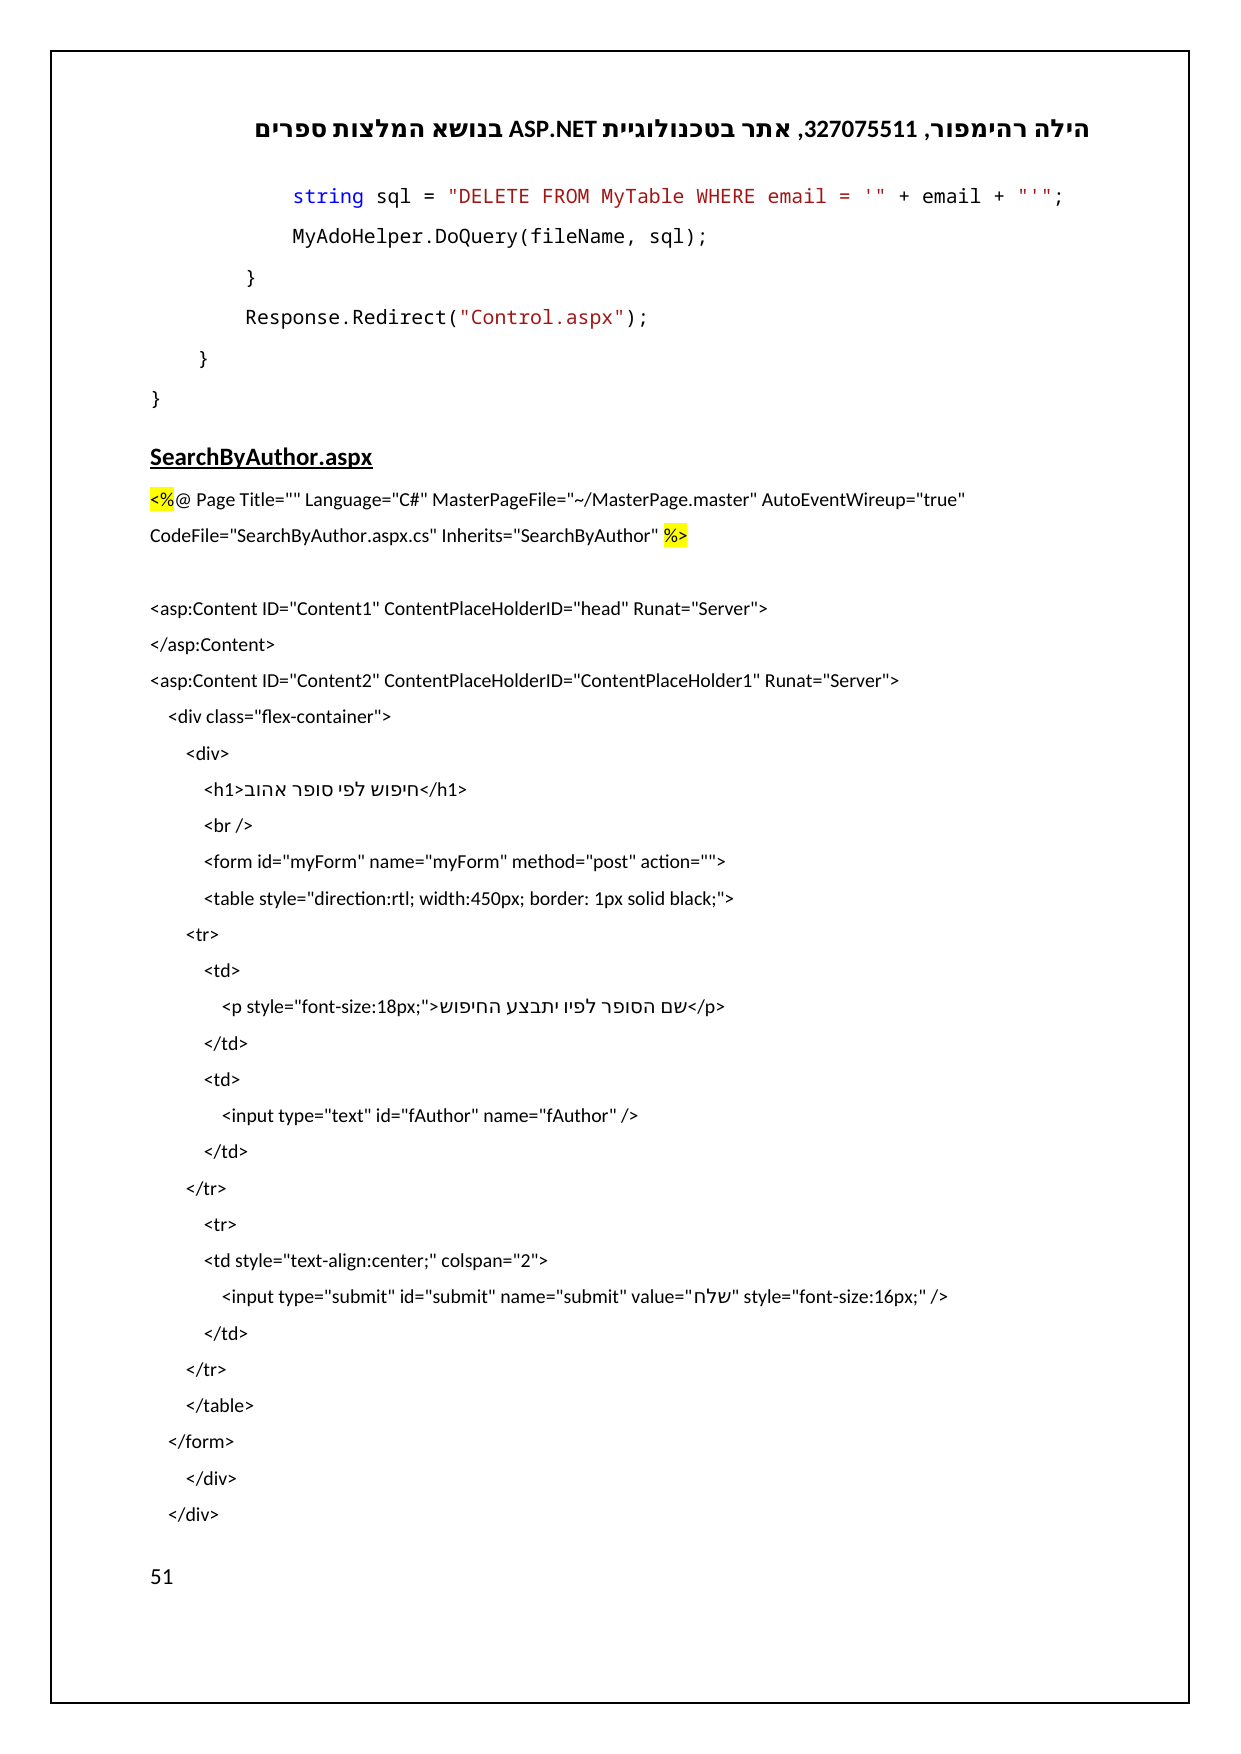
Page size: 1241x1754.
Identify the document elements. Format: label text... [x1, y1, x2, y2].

text <td> [150, 1067, 1090, 1091]
text } [150, 384, 1090, 411]
text </tr> [150, 1176, 1090, 1200]
text <tr> [150, 922, 1090, 946]
text <p style="font-size:18px;">שם הסופר לפיו יתבצע החיפוש</p> [150, 994, 1090, 1019]
text } [150, 344, 1090, 371]
text <td> [150, 958, 1090, 982]
text </asp:Content> [150, 632, 1090, 656]
text string sql = "DELETE FROM MyTable WHERE email = '" + email + "'"; [150, 182, 1090, 209]
text <table style="direction:rtl; width:450px; border: 1px solid black;"> [150, 886, 1090, 910]
text </td> [150, 1139, 1090, 1164]
text </tr> [150, 1357, 1090, 1381]
text } [150, 263, 1090, 290]
text <asp:Content ID="Content1" ContentPlaceHolderID="head" Runat="Server"> [150, 596, 1090, 620]
text <h1>חיפוש לפי סופר אהוב</h1> [150, 777, 1090, 801]
text <tr> [150, 1212, 1090, 1236]
text <form id="myForm" name="myForm" method="post" action=""> [150, 849, 1090, 874]
text </form> [150, 1429, 1090, 1454]
text <input type="submit" id="submit" name="submit" value="שלח" style="font-size:16px;" /> [150, 1284, 1090, 1309]
text </div> [150, 1466, 1090, 1490]
text <%@ Page Title="" Language="C#" MasterPageFile="~/MasterPage.master" AutoEventWireup="true" CodeFile="SearchByAuthor.aspx.cs" Inherits="SearchByAuthor" %> [150, 487, 1090, 547]
text Response.Redirect("Control.aspx"); [150, 303, 1090, 330]
subtitle SearchByAuthor.aspx [150, 441, 1090, 472]
text <br /> [150, 813, 1090, 837]
text <div class="flex-container"> [150, 704, 1090, 729]
text MyAdoHelper.DoQuery(fileName, sql); [150, 223, 1090, 249]
text </td> [150, 1321, 1090, 1345]
text <td style="text-align:center;" colspan="2"> [150, 1248, 1090, 1272]
text </td> [150, 1031, 1090, 1055]
text <input type="text" id="fAuthor" name="fAuthor" /> [150, 1103, 1090, 1127]
text <asp:Content ID="Content2" ContentPlaceHolderID="ContentPlaceHolder1" Runat="Server"> [150, 668, 1090, 692]
text <div> [150, 741, 1090, 765]
text </table> [150, 1393, 1090, 1417]
text </div> [150, 1502, 1090, 1526]
